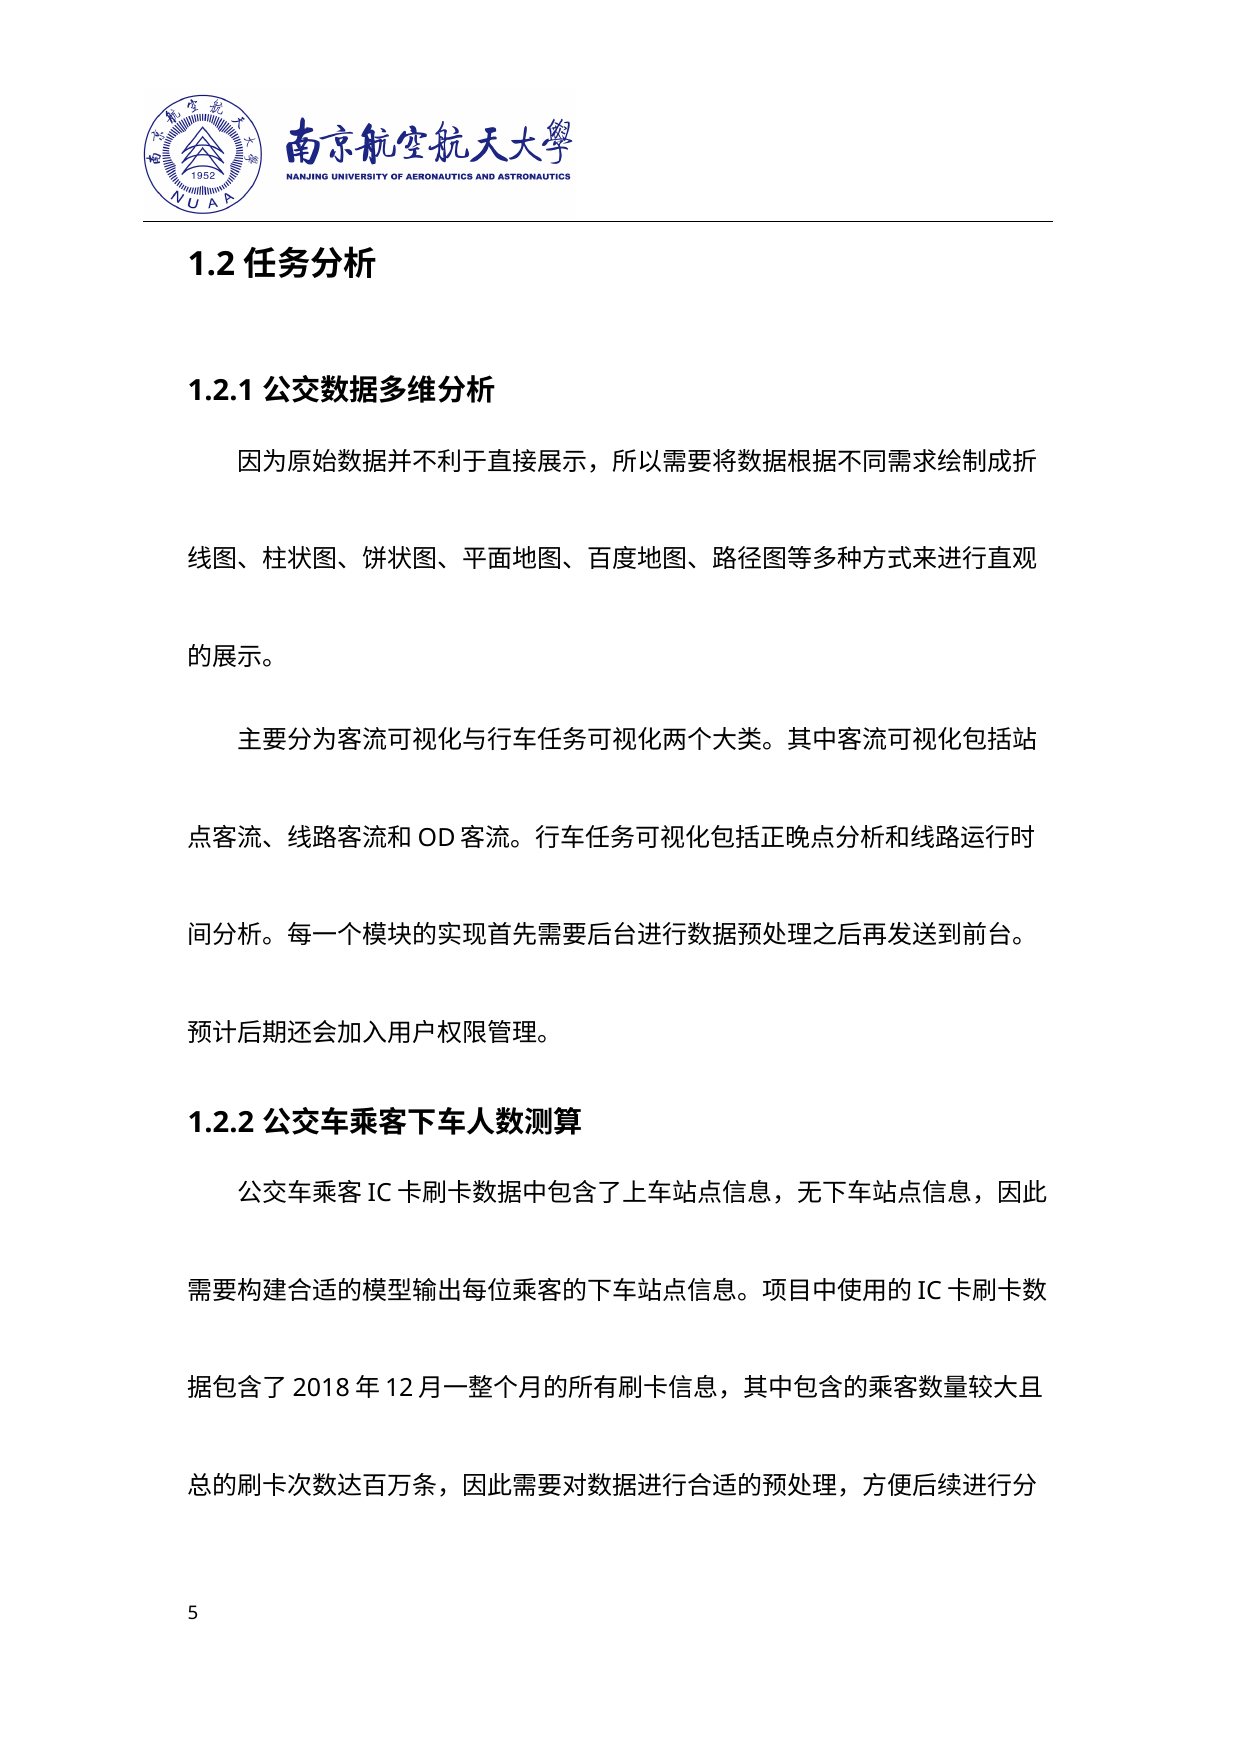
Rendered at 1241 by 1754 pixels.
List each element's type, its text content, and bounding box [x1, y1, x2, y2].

picture [143, 88, 577, 219]
subtitle 1.2.1 公交数据多维分析 [187, 356, 1053, 421]
subtitle 1.2.2 公交车乘客下车人数测算 [187, 1087, 1053, 1152]
text 主要分为客流可视化与行车任务可视化两个大类。其中客流可视化包括站点客流、线路客流和OD客流。行车任务可视化包括正晚点分析和线路运行时间分析。每一个模块的实现首先需要后台进行数据预处理之后再发送到前台。预计后期还会加入用户权限管理。 [187, 705, 1053, 1063]
text 因为原始数据并不利于直接展示，所以需要将数据根据不同需求绘制成折线图、柱状图、饼状图、平面地图、百度地图、路径图等多种方式来进行直观的展示。 [187, 427, 1053, 687]
subtitle 1.2 任务分析 [187, 228, 1053, 293]
